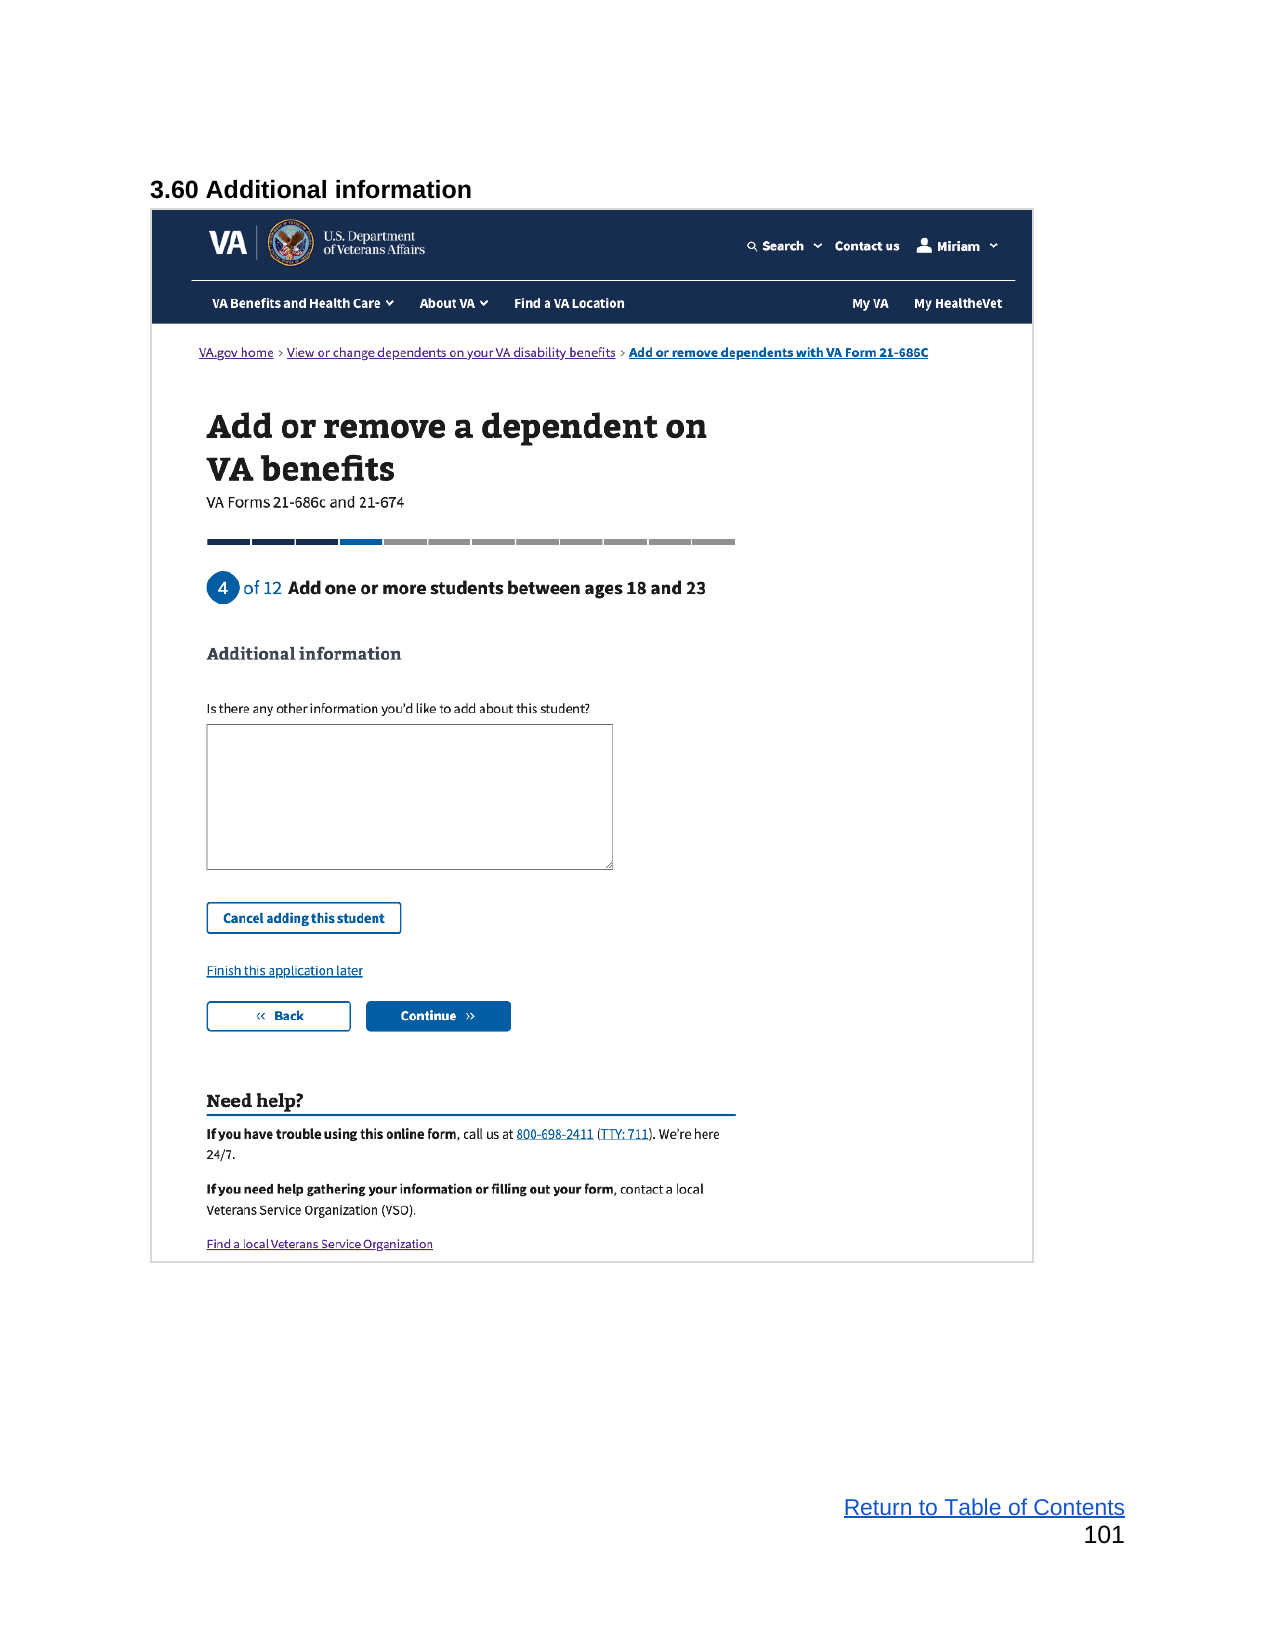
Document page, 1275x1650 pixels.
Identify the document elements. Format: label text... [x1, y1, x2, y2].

picture [152, 210, 1032, 1261]
subtitle 3.60 Additional information [150, 175, 1125, 204]
